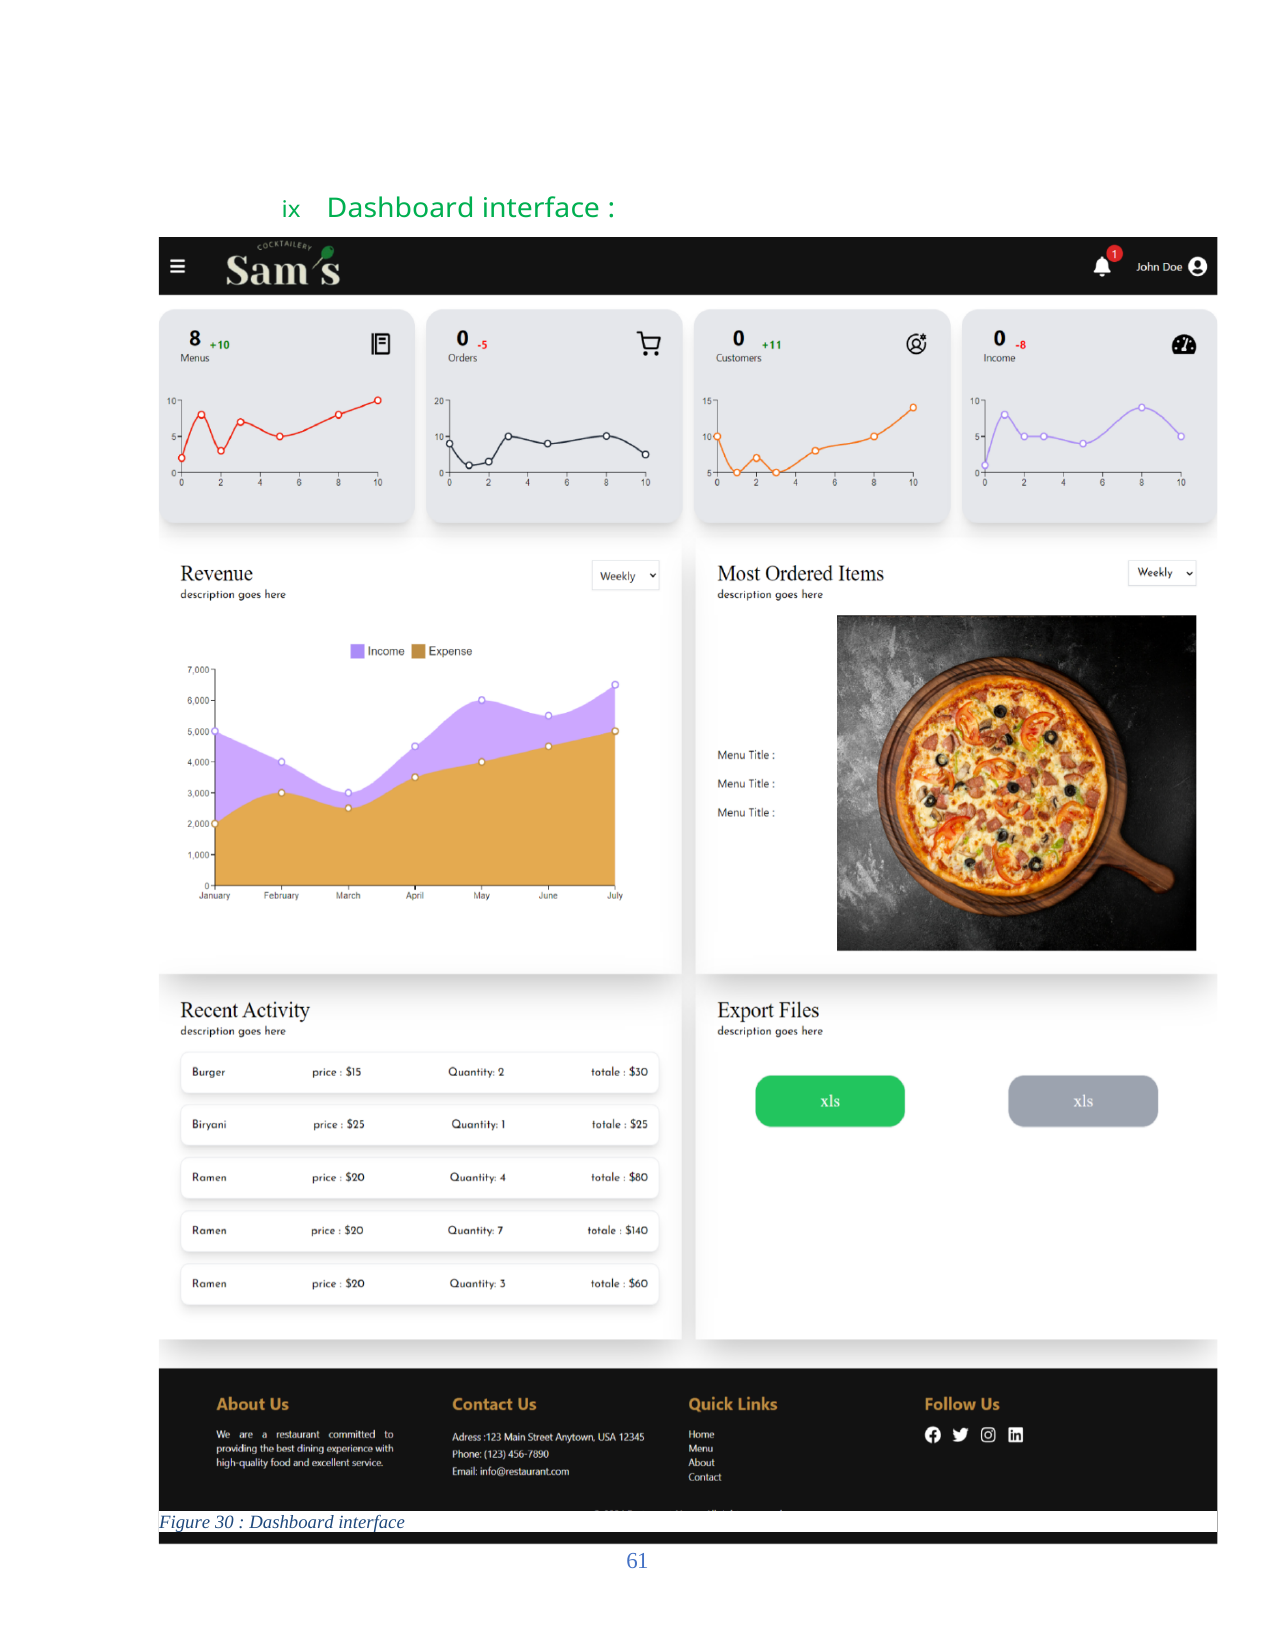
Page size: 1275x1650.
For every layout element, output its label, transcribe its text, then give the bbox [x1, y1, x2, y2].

picture [158, 237, 1218, 1545]
text Dashboard interface : [281, 189, 1254, 226]
